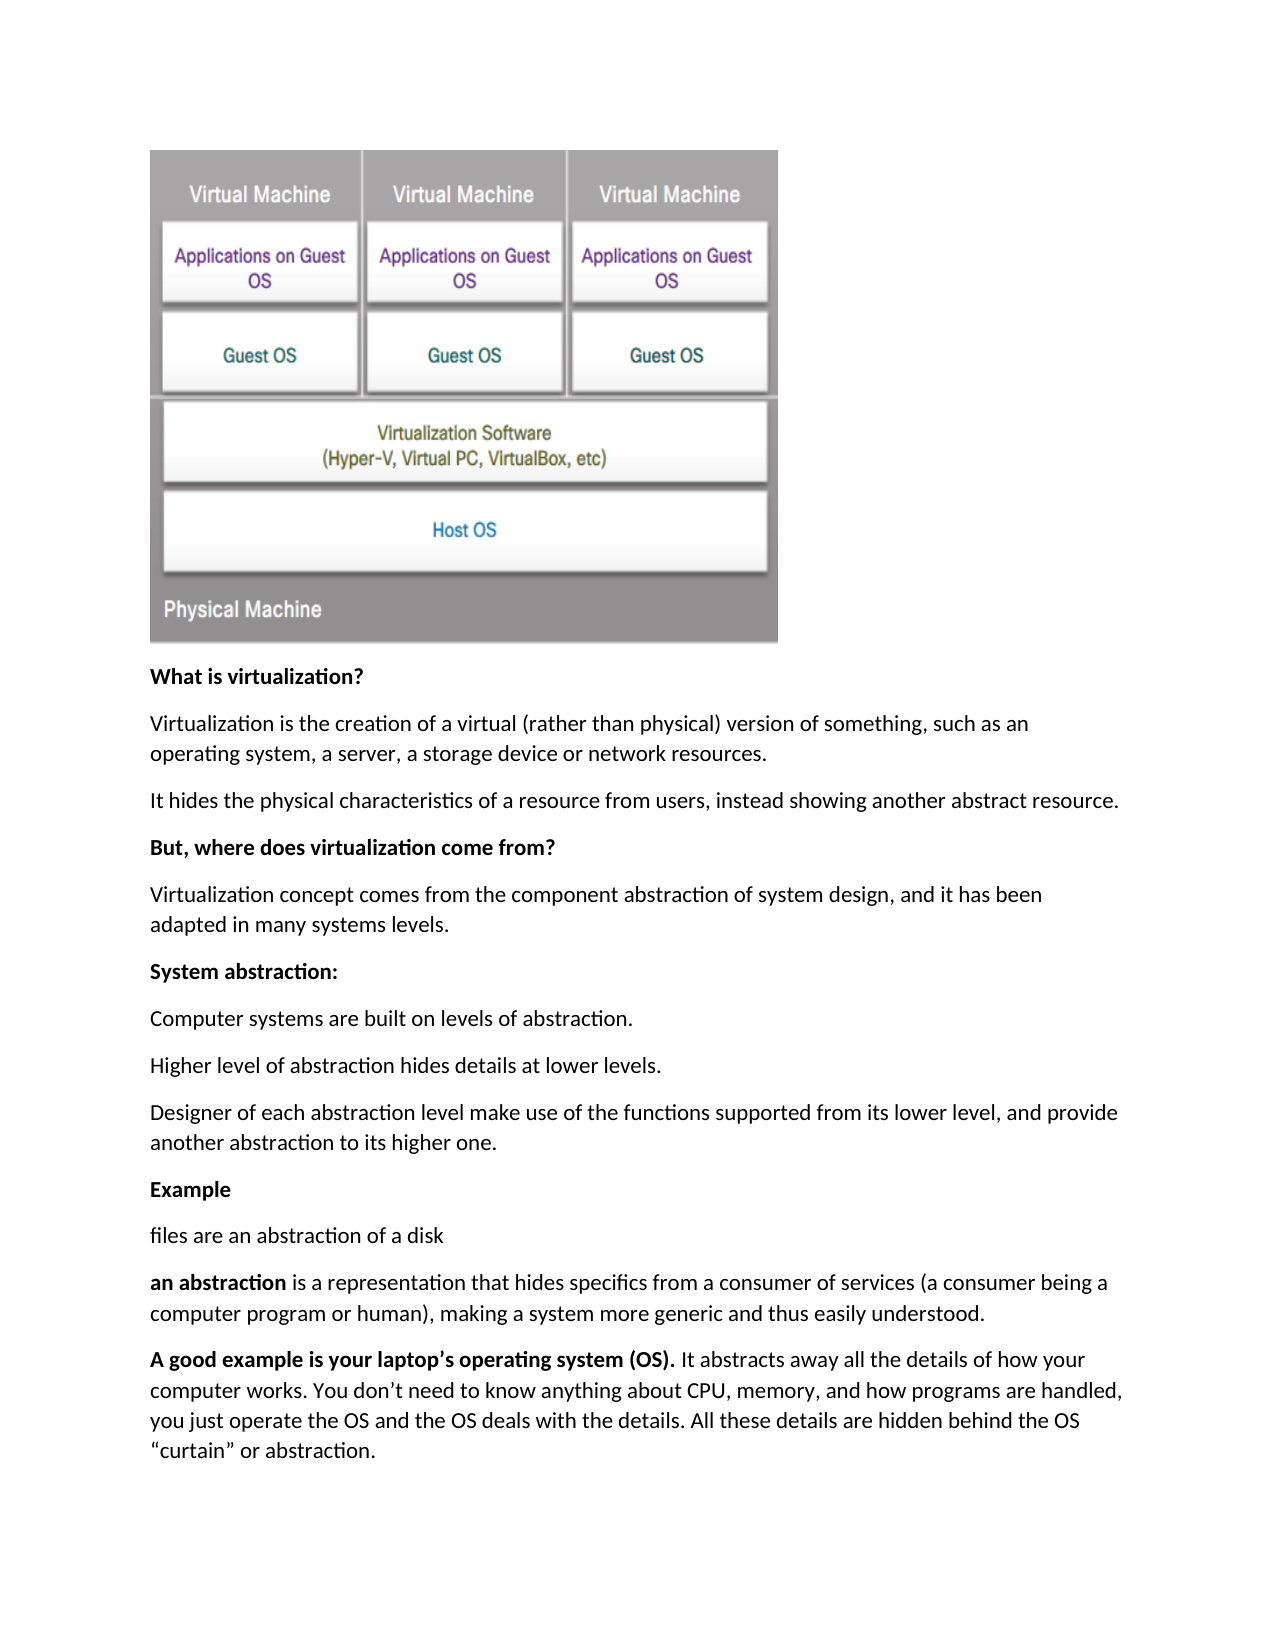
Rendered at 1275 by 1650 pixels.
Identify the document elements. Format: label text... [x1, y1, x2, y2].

text It hides the physical characteristics of a resource from users, instead showing another abstract resource. [150, 786, 1125, 814]
text What is virtualization? [150, 662, 1125, 690]
text A good example is your laptop’s operating system (OS). It abstracts away all the details of how your computer works. You don’t need to know anything about CPU, memory, and how programs are handled, you just operate the OS and the OS deals with the details. All these details are hidden behind the OS “curtain” or abstraction. [150, 1346, 1125, 1464]
text Higher level of abstraction hides details at lower levels. [150, 1051, 1125, 1079]
text Computer systems are built on levels of abstraction. [150, 1004, 1125, 1032]
text Designer of each abstraction level make use of the functions supported from its lower level, and provide another abstraction to its higher one. [150, 1098, 1125, 1156]
text System abstraction: [150, 957, 1125, 985]
text an abstraction is a representation that hides specifics from a consumer of services (a consumer being a computer program or human), making a system more generic and thus easily understood. [150, 1268, 1125, 1327]
text Virtualization concept comes from the component abstraction of system design, and it has been adapted in many systems levels. [150, 880, 1125, 938]
text Example [150, 1175, 1125, 1203]
text But, where does virtualization come from? [150, 833, 1125, 861]
picture [150, 150, 778, 644]
text files are an abstraction of a disk [150, 1222, 1125, 1250]
text Virtualization is the creation of a virtual (rather than physical) version of something, such as an operating system, a server, a storage device or network resources. [150, 709, 1125, 767]
